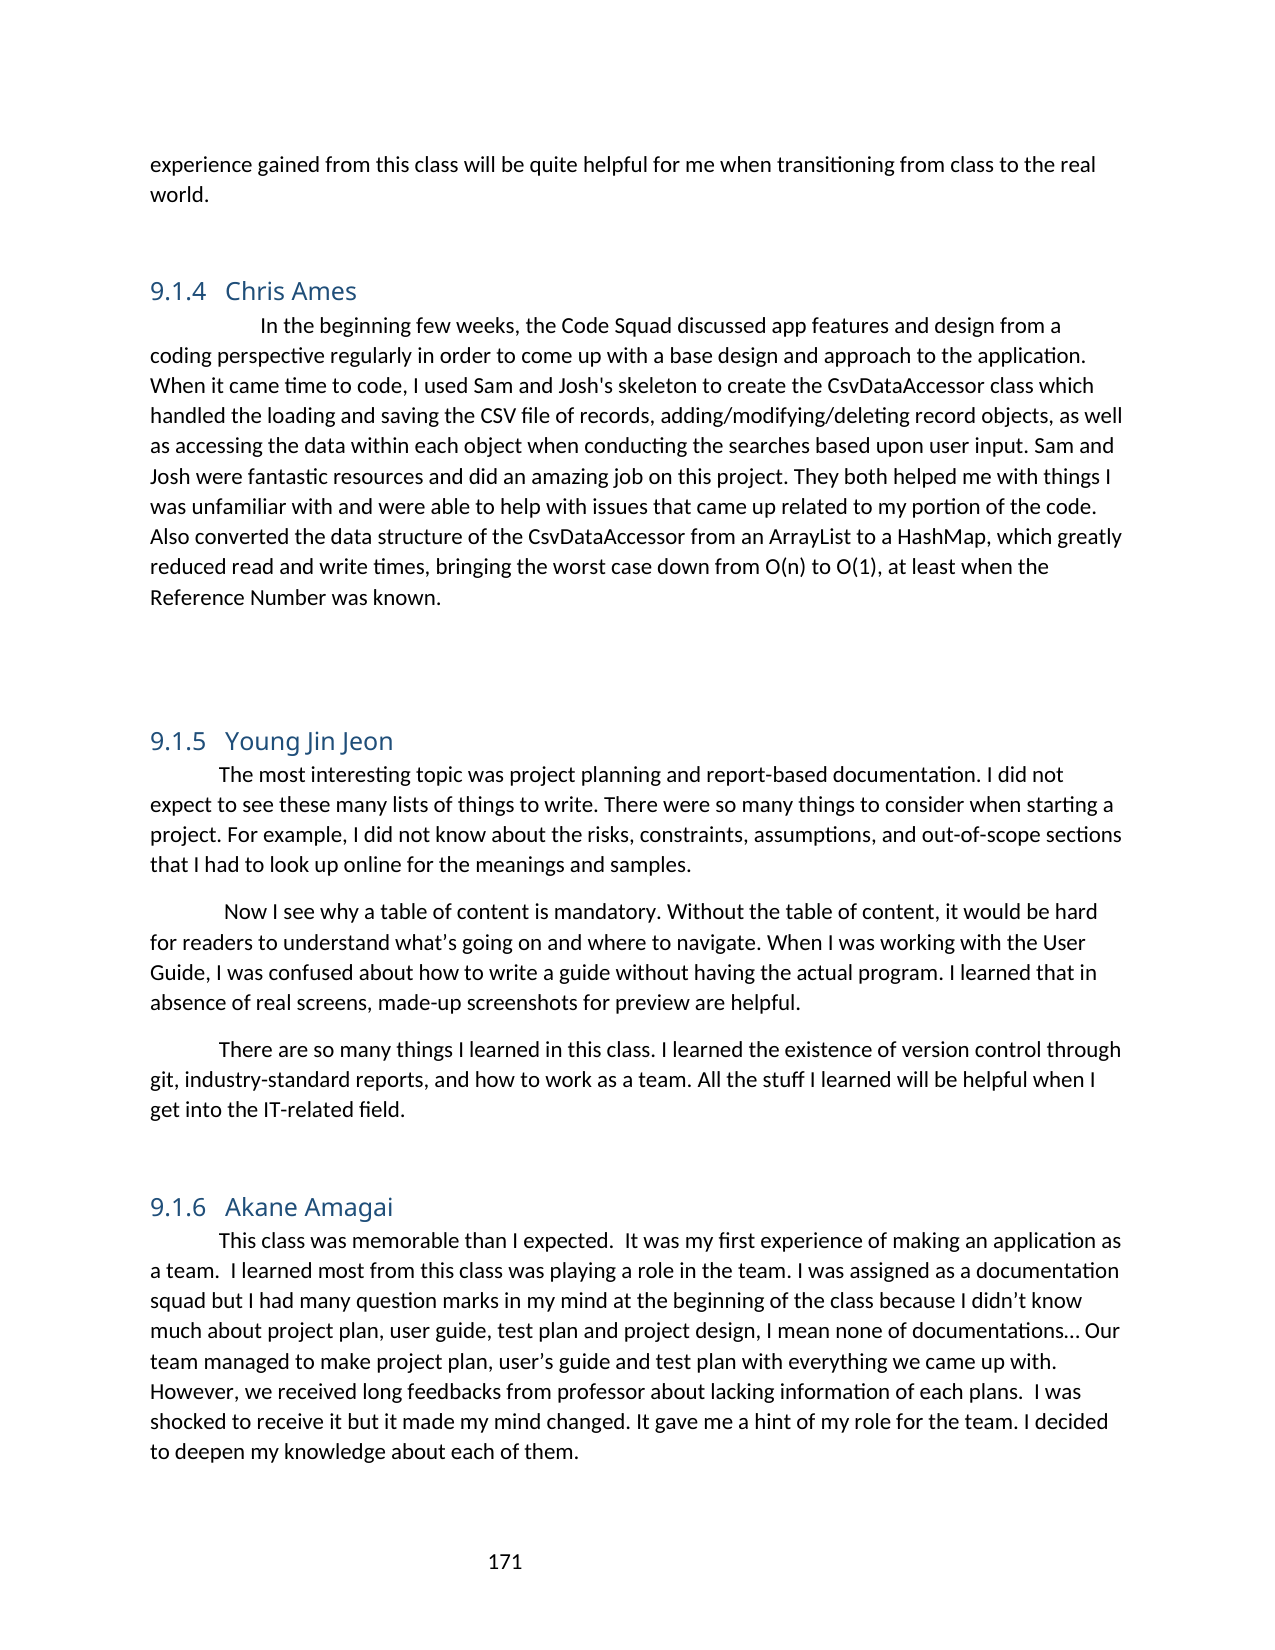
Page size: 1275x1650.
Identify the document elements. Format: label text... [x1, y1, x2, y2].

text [150, 150, 1125, 208]
text The most interesting topic was project planning and report-based documentation. I did not expect to see these many lists of things to write. There were so many things to consider when starting a project. For example, I did not know about the risks, constraints, assumptions, and out-of-scope sections that I had to look up online for the meanings and samples. [150, 760, 1125, 879]
text There are so many things I learned in this class. I learned the existence of version control through git, industry-standard reports, and how to work as a team. All the stuff I learned will be helpful when I get into the IT-related field. [150, 1035, 1125, 1123]
subtitle Akane Amagai [150, 1189, 1125, 1223]
subtitle Chris Ames [150, 274, 1125, 308]
subtitle Young Jin Jeon [150, 723, 1125, 757]
text Now I see why a table of content is mandatory. Without the table of content, it would be hard for readers to understand what’s going on and where to navigate. When I was working with the User Guide, I was confused about how to write a guide without having the actual program. I learned that in absence of real screens, made-up screenshots for preview are helpful. [150, 897, 1125, 1016]
list In the beginning few weeks, the Code Squad discussed app features and design from a coding perspective regularly in order to come up with a base design and approach to the application. When it came time to code, I used Sam and Josh's skeleton to create the CsvDataAccessor class which handled the loading and saving the CSV file of records, adding/modifying/deleting record objects, as well as accessing the data within each object when conducting the searches based upon user input. Sam and Josh were fantastic resources and did an amazing job on this project. They both helped me with things I was unfamiliar with and were able to help with issues that came up related to my portion of the code. Also converted the data structure of the CsvDataAccessor from an ArrayList to a HashMap, which greatly reduced read and write times, bringing the worst case down from O(n) to O(1), at least when the Reference Number was known. [150, 311, 1125, 611]
text This class was memorable than I expected. It was my first experience of making an application as a team. I learned most from this class was playing a role in the team. I was assigned as a documentation squad but I had many question marks in my mind at the beginning of the class because I didn’t know much about project plan, user guide, test plan and project design, I mean none of documentations… Our team managed to make project plan, user’s guide and test plan with everything we came up with. However, we received long feedbacks from professor about lacking information of each plans. I was shocked to receive it but it made my mind changed. It gave me a hint of my role for the team. I decided to deepen my knowledge about each of them. [150, 1226, 1125, 1465]
